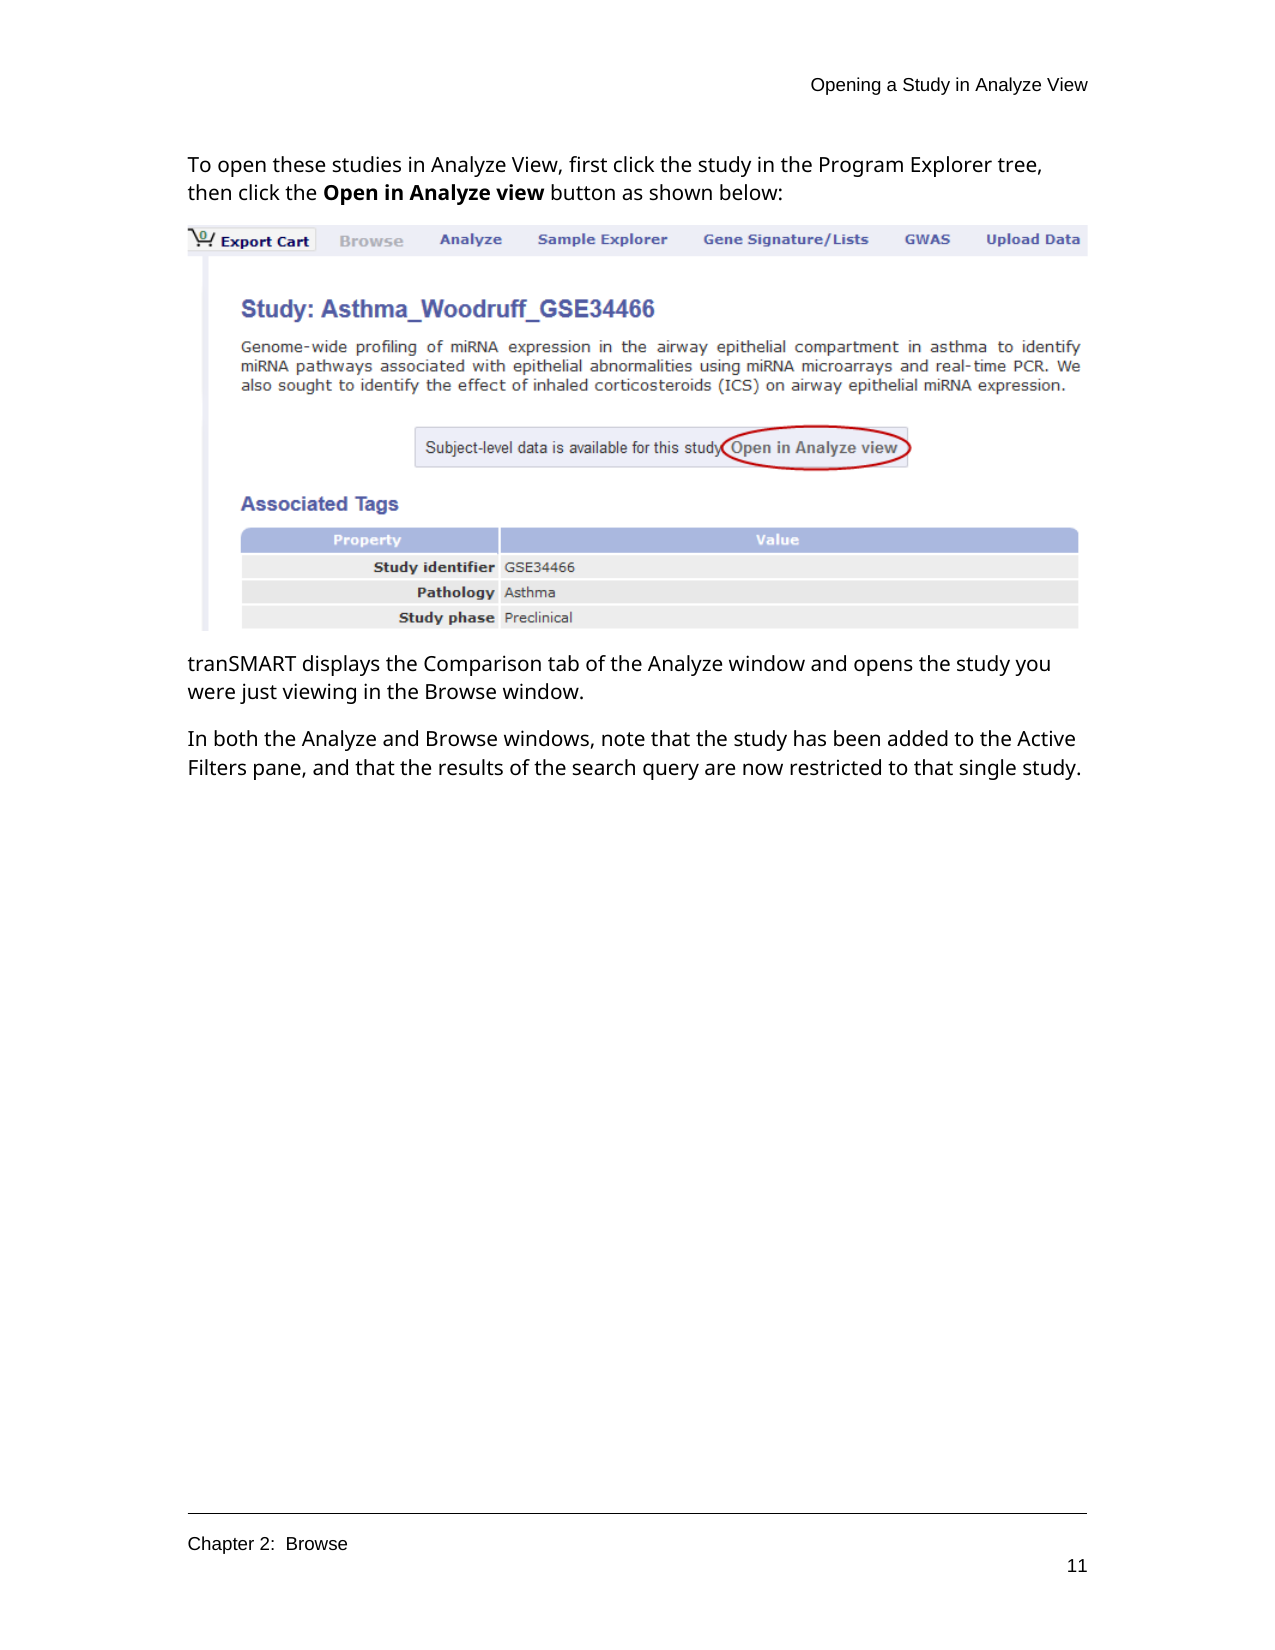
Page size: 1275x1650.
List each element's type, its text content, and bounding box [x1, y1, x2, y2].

text tranSMART displays the Comparison tab of the Analyze window and opens the study you were just viewing in the Browse window. [187, 649, 1087, 706]
picture [187, 225, 1088, 631]
text In both the Analyze and Browse windows, note that the study has been added to the Active Filters pane, and that the results of the search query are now restricted to that single study. [187, 724, 1087, 781]
text To open these studies in Analyze View, first click the study in the Program Explorer tree, then click the Open in Analyze view button as shown below: [187, 150, 1087, 207]
